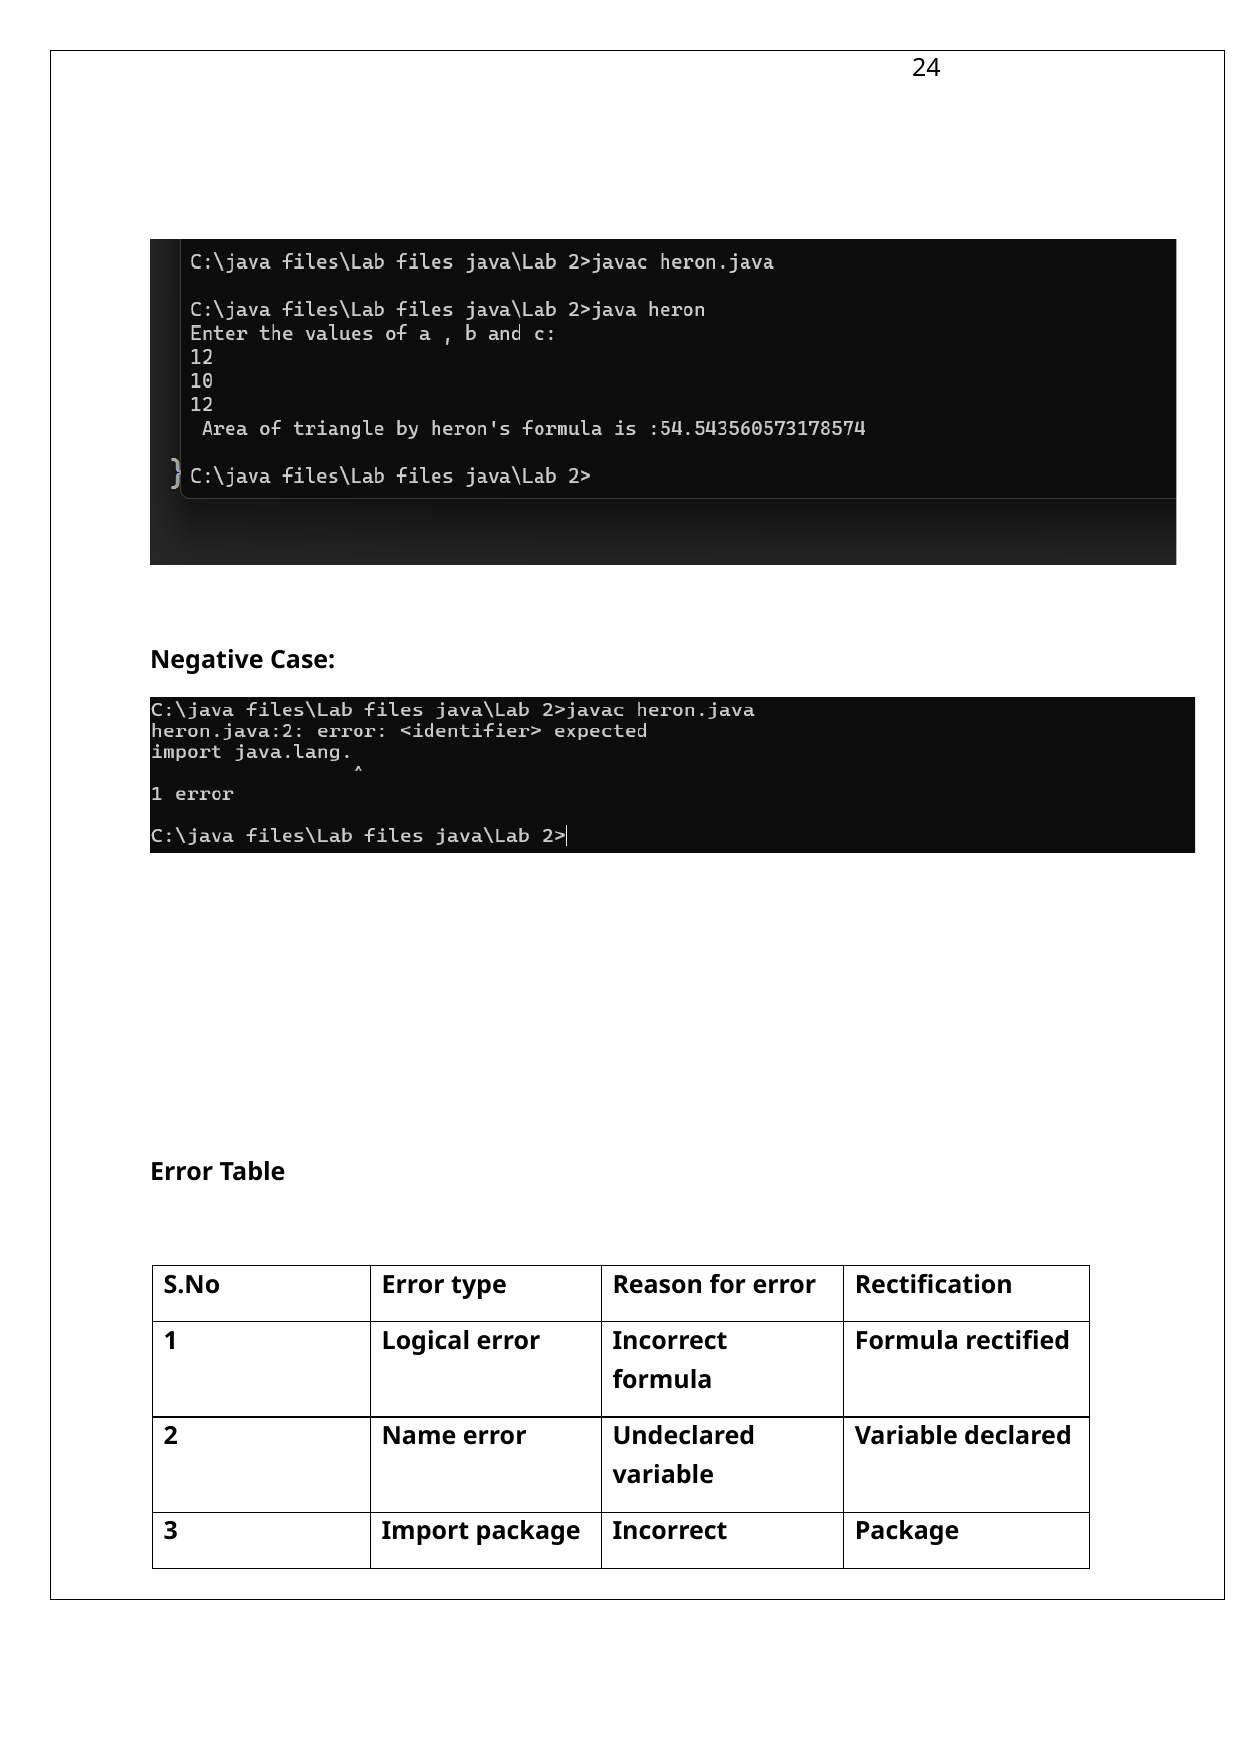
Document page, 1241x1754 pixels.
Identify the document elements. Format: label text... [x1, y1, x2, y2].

picture [150, 239, 1177, 565]
text Negative Case: [150, 642, 1090, 676]
table_cell Formula rectified [844, 1322, 1089, 1416]
table_cell Package Recttified [844, 1513, 1089, 1568]
table_header Error type [371, 1266, 601, 1321]
table_header Reason for error [602, 1266, 843, 1321]
table_header S.No [153, 1266, 370, 1321]
table_cell 3 [153, 1513, 370, 1568]
table_cell Incorrect formula [602, 1322, 843, 1416]
table_cell Variable declared [844, 1418, 1089, 1512]
table_cell Incorrect package [602, 1513, 843, 1568]
table_header Rectification [844, 1266, 1089, 1321]
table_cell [371, 1513, 601, 1568]
table_cell Name error [371, 1418, 601, 1512]
text Error Table [150, 1153, 1090, 1188]
table_cell Logical error [371, 1322, 601, 1416]
table_cell Undeclared variable [602, 1418, 843, 1512]
table_cell 1 [153, 1322, 370, 1416]
picture [150, 697, 1196, 853]
table_cell 2 [153, 1418, 370, 1512]
